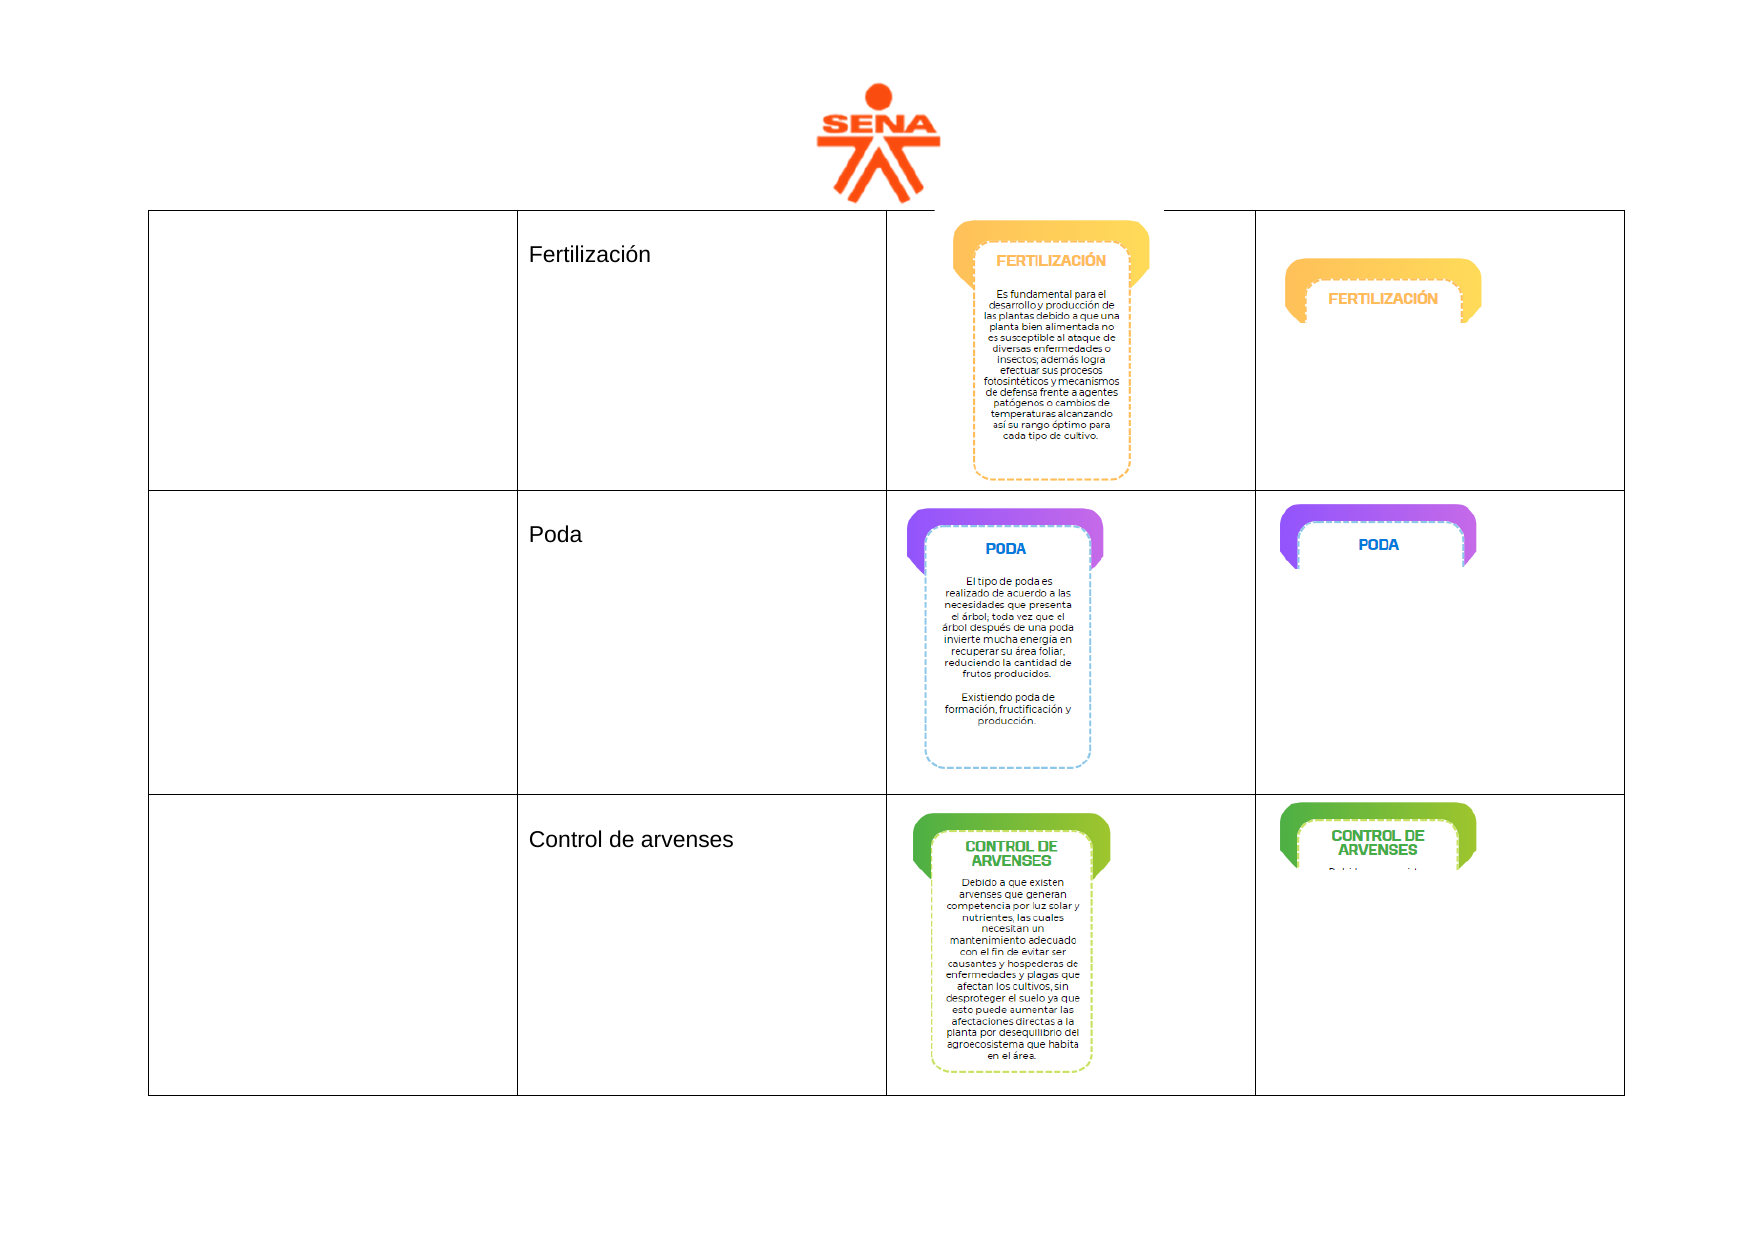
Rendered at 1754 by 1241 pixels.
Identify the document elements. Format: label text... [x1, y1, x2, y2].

table_cell [887, 491, 1255, 794]
picture [1266, 241, 1497, 323]
table_cell [1244, 795, 1255, 1095]
table_cell [887, 211, 1255, 490]
table_cell Poda [518, 491, 886, 794]
table_cell [149, 795, 517, 1095]
table_cell Control de arvenses [518, 795, 886, 1095]
picture [897, 491, 1114, 791]
picture [1266, 491, 1485, 569]
table_cell [1256, 795, 1624, 1095]
picture [805, 75, 1164, 487]
picture [1266, 795, 1492, 870]
table_cell [887, 795, 897, 1095]
table_cell [1256, 491, 1624, 794]
table_cell [149, 211, 517, 490]
picture [897, 795, 1126, 1095]
table_cell [1256, 211, 1624, 490]
table_cell [149, 491, 517, 794]
table_cell Fertilización [518, 211, 886, 490]
